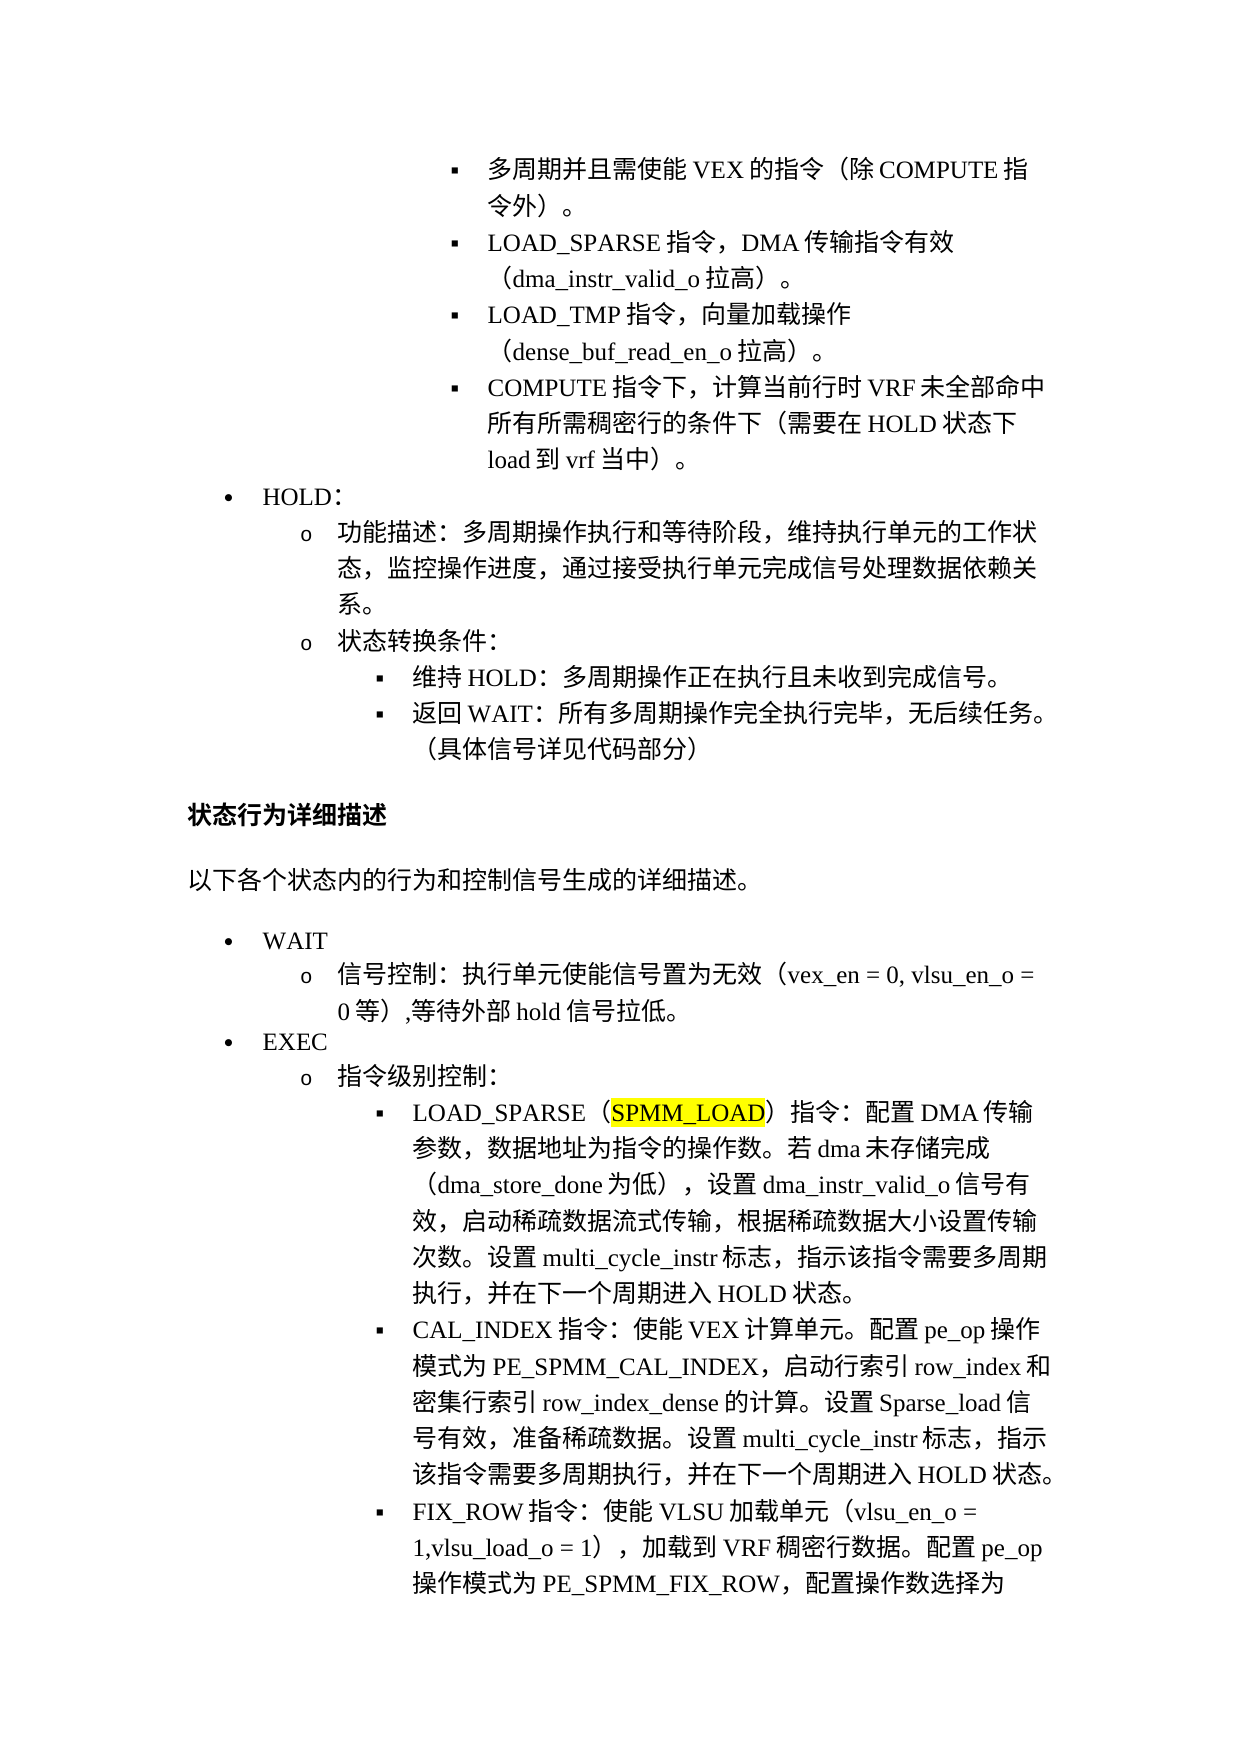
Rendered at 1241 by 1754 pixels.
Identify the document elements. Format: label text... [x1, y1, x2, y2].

list 指令级别控制： [300, 1056, 1053, 1092]
text 以下各个状态内的行为和控制信号生成的详细描述。 [187, 861, 1053, 897]
list COMPUTE指令下，计算当前行时VRF未全部命中所有所需稠密行的条件下（需要在HOLD状态下load到vrf当中）。 [450, 367, 1053, 476]
list LOAD_SPARSE（SPMM_LOAD）指令：配置DMA传输参数，数据地址为指令的操作数。若dma未存储完成（dma_store_done为低），设置dma_instr_valid_o信号有效，启动稀疏数据流式传输，根据稀疏数据大小设置传输次数。设置multi_cycle_instr标志，指示该指令需要多周期执行，并在下一个周期进入HOLD状态。 [375, 1092, 1053, 1310]
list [375, 1491, 1053, 1600]
list 多周期并且需使能VEX的指令（除COMPUTE指令外）。 [450, 150, 1053, 222]
text 状态行为详细描述 [187, 795, 1053, 832]
list WAIT [225, 926, 1053, 955]
list 维持HOLD：多周期操作正在执行且未收到完成信号。 [375, 657, 1053, 694]
list 返回WAIT：所有多周期操作完全执行完毕，无后续任务。（具体信号详见代码部分） [375, 694, 1053, 766]
list EXEC [225, 1027, 1053, 1056]
list 功能描述：多周期操作执行和等待阶段，维持执行单元的工作状态，监控操作进度，通过接受执行单元完成信号处理数据依赖关系。 [300, 512, 1053, 621]
list CAL_INDEX指令：使能VEX计算单元。配置pe_op操作模式为PE_SPMM_CAL_INDEX，启动行索引row_index和密集行索引row_index_dense的计算。设置Sparse_load信号有效，准备稀疏数据。设置multi_cycle_instr标志，指示该指令需要多周期执行，并在下一个周期进入HOLD状态。 [375, 1310, 1053, 1491]
list 状态转换条件： [300, 621, 1053, 657]
list 信号控制：执行单元使能信号置为无效（vex_en = 0, vlsu_en_o = 0等）,等待外部hold信号拉低。 [300, 955, 1053, 1027]
list LOAD_TMP指令，向量加载操作（dense_buf_read_en_o拉高）。 [450, 295, 1053, 367]
list LOAD_SPARSE指令，DMA传输指令有效（dma_instr_valid_o拉高）。 [450, 222, 1053, 295]
list HOLD： [225, 476, 1053, 512]
